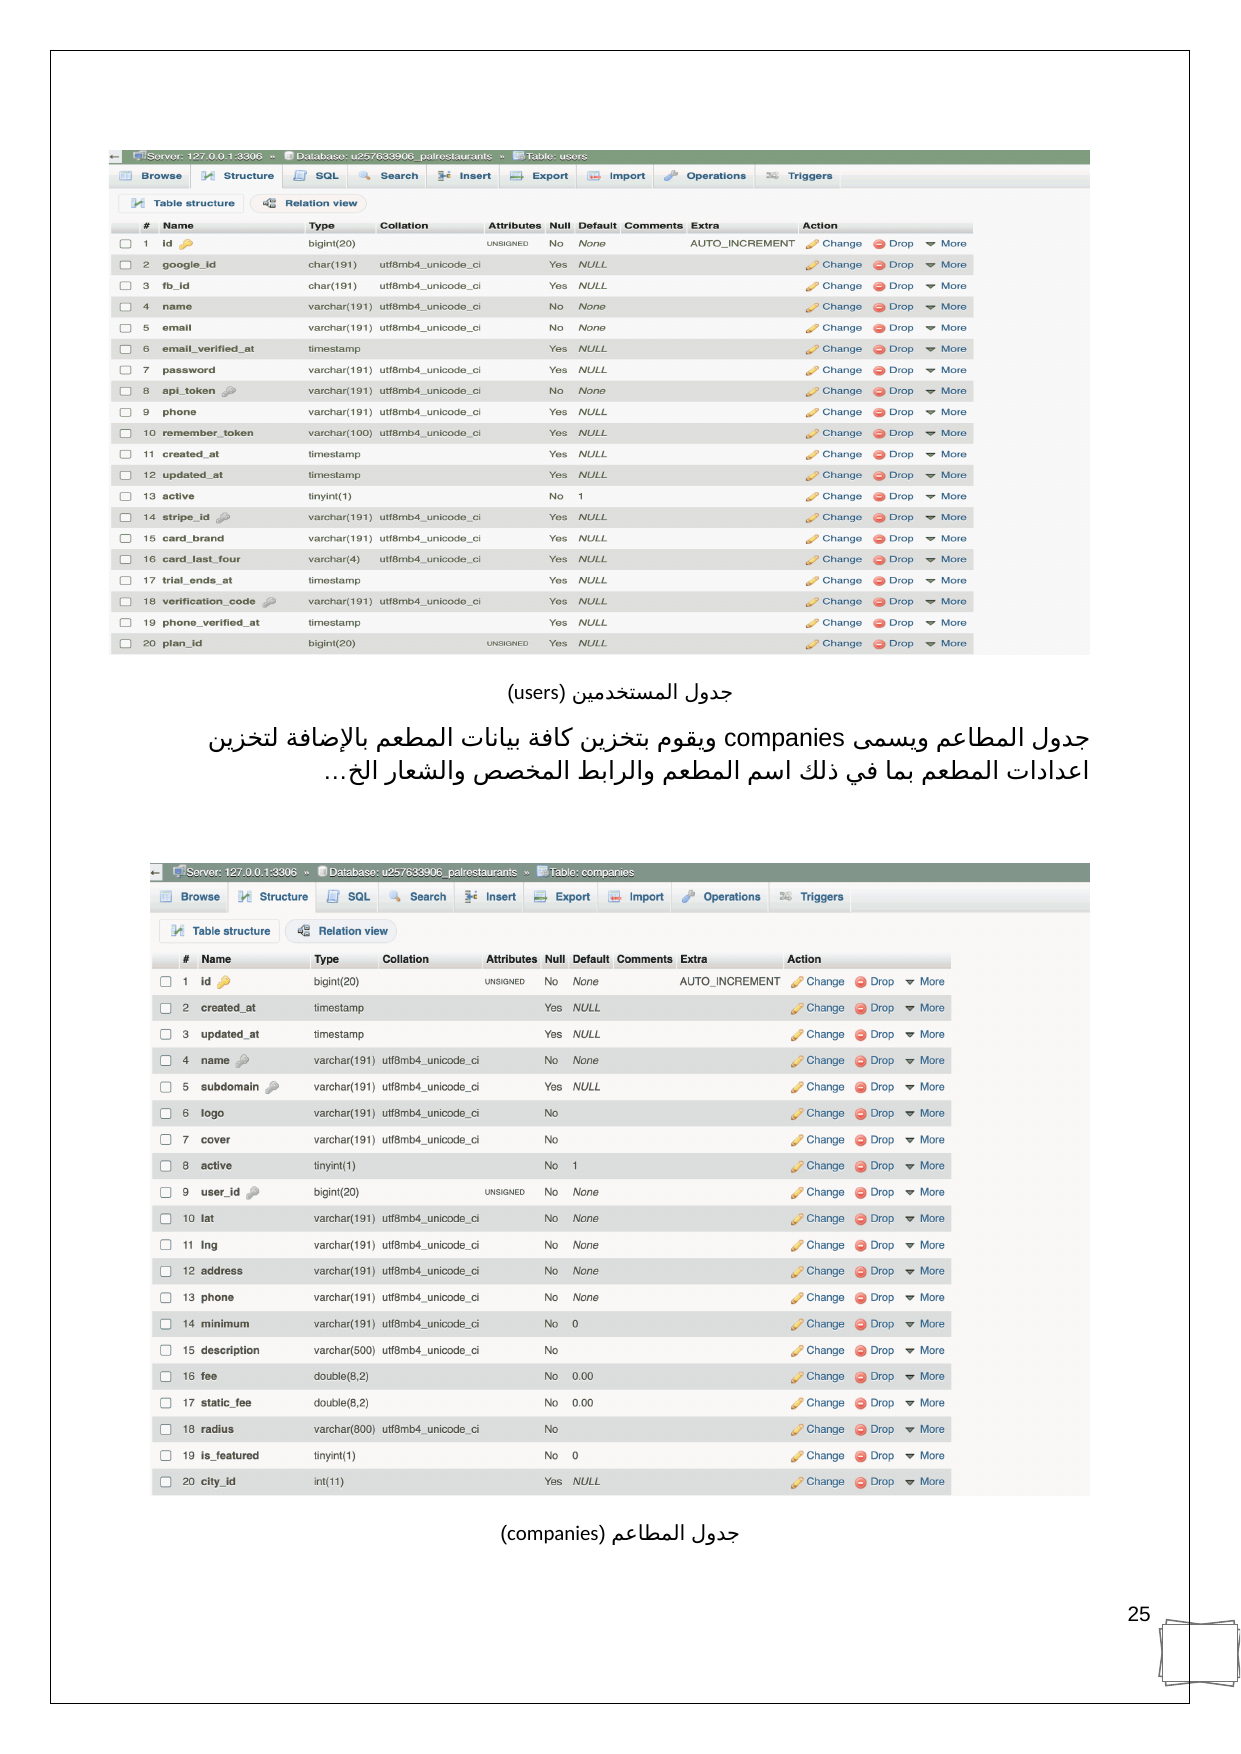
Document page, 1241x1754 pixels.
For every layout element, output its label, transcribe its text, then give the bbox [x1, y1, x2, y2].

picture [108, 150, 1090, 655]
text جدول المطاعم ويسمى companies ويقوم بتخزين كافة بيانات المطعم بالإضافة لتخزين اعدادات المطعم بما في ذلك اسم المطعم والرابط المخصص والشعار الخ… [150, 723, 1090, 785]
picture [150, 863, 1090, 1496]
text جدول المطاعم (companies) [150, 1521, 1090, 1546]
text جدول المستخدمين (users) [150, 679, 1090, 705]
